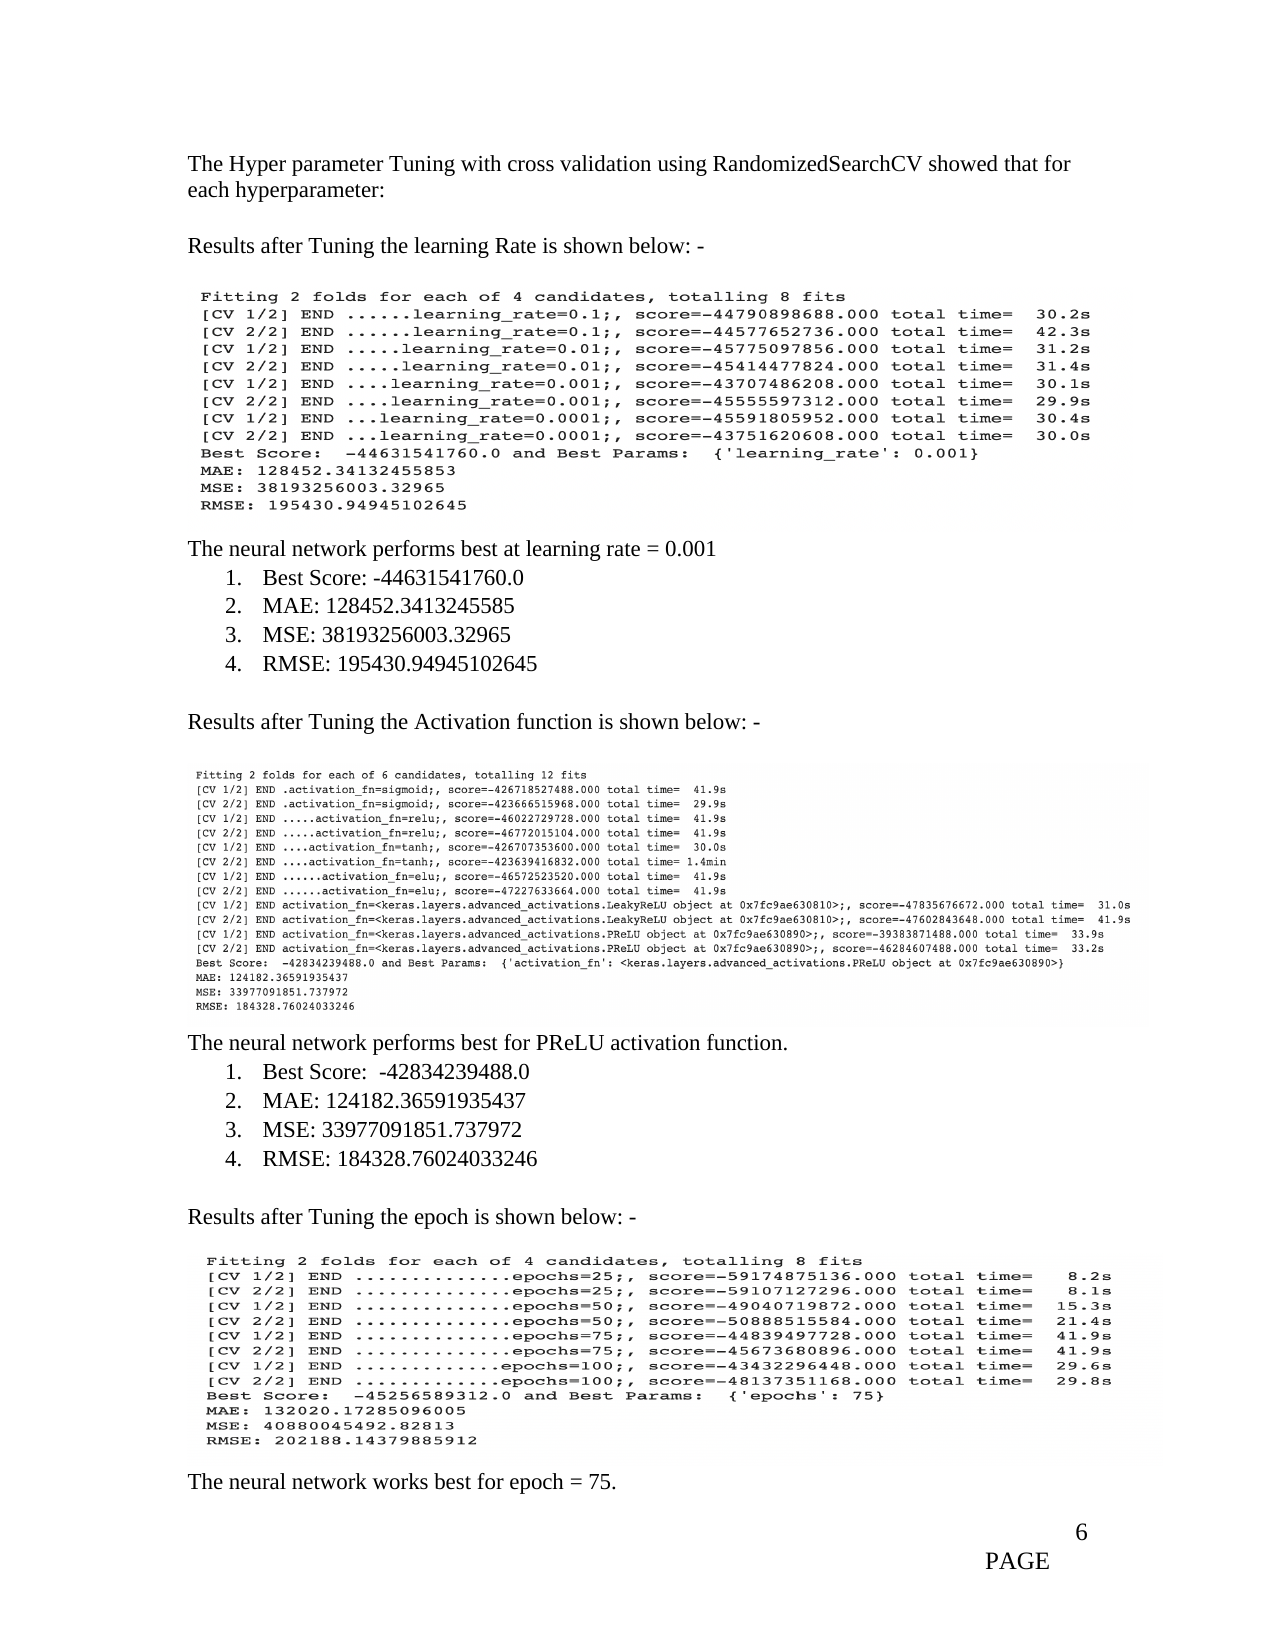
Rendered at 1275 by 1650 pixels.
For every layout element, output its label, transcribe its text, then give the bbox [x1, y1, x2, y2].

list RMSE: 184328.76024033246 [225, 1145, 1087, 1171]
text Results after Tuning the epoch is shown below: - [187, 1203, 1087, 1229]
picture [187, 1253, 1163, 1466]
text Results after Tuning the Activation function is shown below: - [187, 708, 1087, 735]
text The Hyper parameter Tuning with cross validation using RandomizedSearchCV showed that for each hyperparameter: [187, 150, 1087, 203]
text The neural network performs best at learning rate = 0.001 [187, 534, 1087, 561]
list Best Score: -42834239488.0 [225, 1058, 1087, 1084]
text The neural network works best for epoch = 75. [187, 1468, 1087, 1495]
list MSE: 38193256003.32965 [225, 621, 1087, 648]
list RMSE: 195430.94945102645 [225, 650, 1087, 677]
list MAE: 124182.36591935437 [225, 1087, 1087, 1113]
list MSE: 33977091851.737972 [225, 1116, 1087, 1142]
picture [187, 287, 1133, 532]
text The neural network performs best for PReLU activation function. [187, 1029, 1087, 1055]
list Best Score: -44631541760.0 [225, 563, 1087, 590]
list MAE: 128452.3413245585 [225, 592, 1087, 619]
picture [187, 763, 1149, 1027]
text Results after Tuning the learning Rate is shown below: - [187, 232, 1087, 258]
